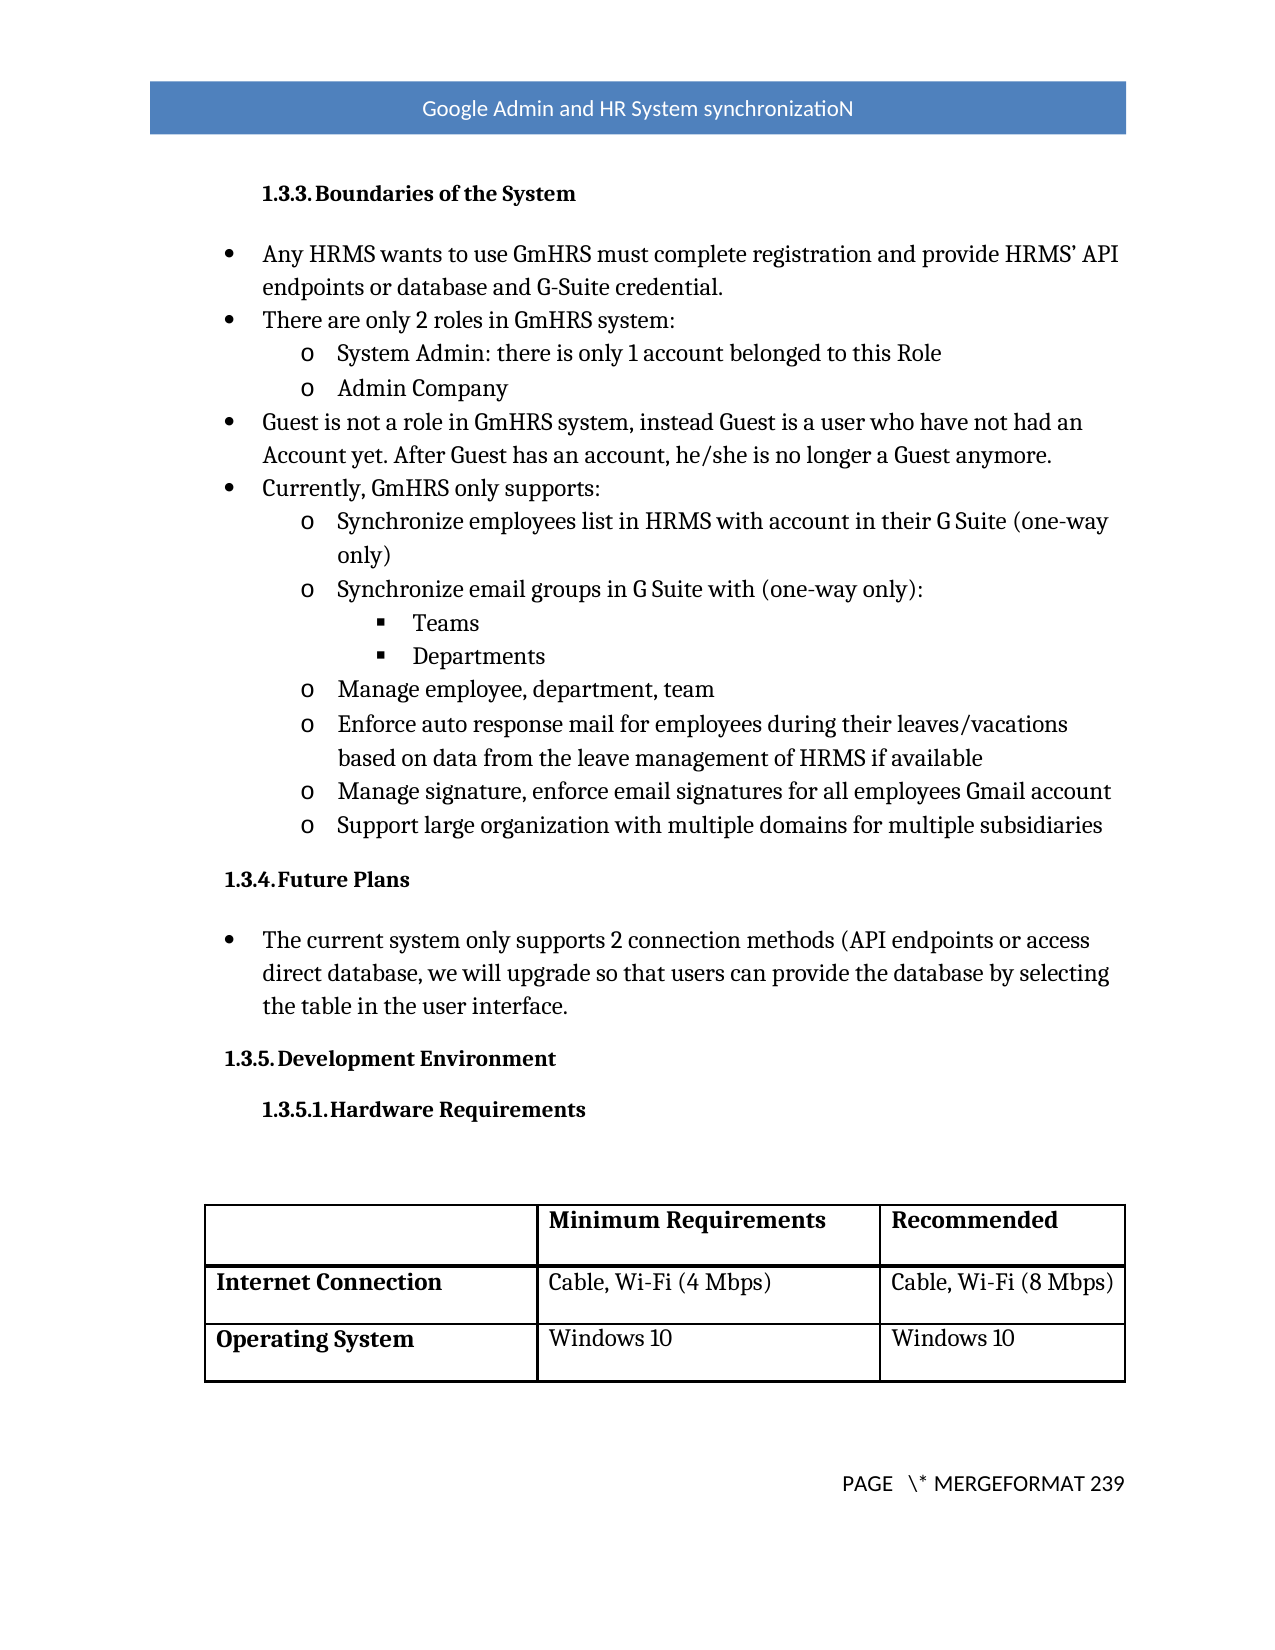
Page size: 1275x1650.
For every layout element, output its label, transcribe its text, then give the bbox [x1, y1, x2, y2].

table_cell Operating System [206, 1325, 536, 1380]
list Any HRMS wants to use GmHRS must complete registration and provide HRMS’ API endpoints or database and G-Suite credential. [225, 240, 1125, 302]
table_cell Cable, Wi-Fi (4 Mbps) [539, 1268, 879, 1323]
list Manage employee, department, team [300, 675, 1125, 705]
list Manage signature, enforce email signatures for all employees Gmail account [300, 777, 1125, 807]
list Synchronize employees list in HRMS with account in their G Suite (one-way only) [300, 507, 1125, 570]
list Admin Company [300, 374, 1125, 404]
list Departments [375, 642, 1125, 671]
table_header [206, 1206, 536, 1264]
list Teams [375, 609, 1125, 638]
list Enforce auto response mail for employees during their leaves/vacations based on data from the leave management of HRMS if available [300, 709, 1125, 772]
table_cell Internet Connection [206, 1268, 536, 1323]
subtitle Boundaries of the System [262, 181, 1125, 207]
list The current system only supports 2 connection methods (API endpoints or access direct database, we will upgrade so that users can provide the database by selecting the table in the user interface. [225, 926, 1125, 1021]
subtitle Future Plans [225, 867, 1125, 893]
list Guest is not a role in GmHRS system, instead Guest is a user who have not had an Account yet. After Guest has an account, he/she is no longer a Guest anymore. [225, 408, 1125, 470]
list System Admin: there is only 1 account belonged to this Role [300, 339, 1125, 369]
list Synchronize email groups in G Suite with (one-way only): [300, 574, 1125, 604]
subtitle Hardware Requirements [262, 1097, 1125, 1123]
list Support large organization with multiple domains for multiple subsidiaries [300, 811, 1125, 841]
table_header Recommended [881, 1206, 1124, 1264]
table_header Minimum Requirements [539, 1206, 879, 1264]
table_cell Windows 10 [881, 1325, 1124, 1380]
table_cell Windows 10 [539, 1325, 879, 1380]
table_cell Cable, Wi-Fi (8 Mbps) [881, 1268, 1124, 1323]
list Currently, GmHRS only supports: [225, 474, 1125, 503]
subtitle Development Environment [225, 1046, 1125, 1072]
list There are only 2 roles in GmHRS system: [225, 306, 1125, 335]
